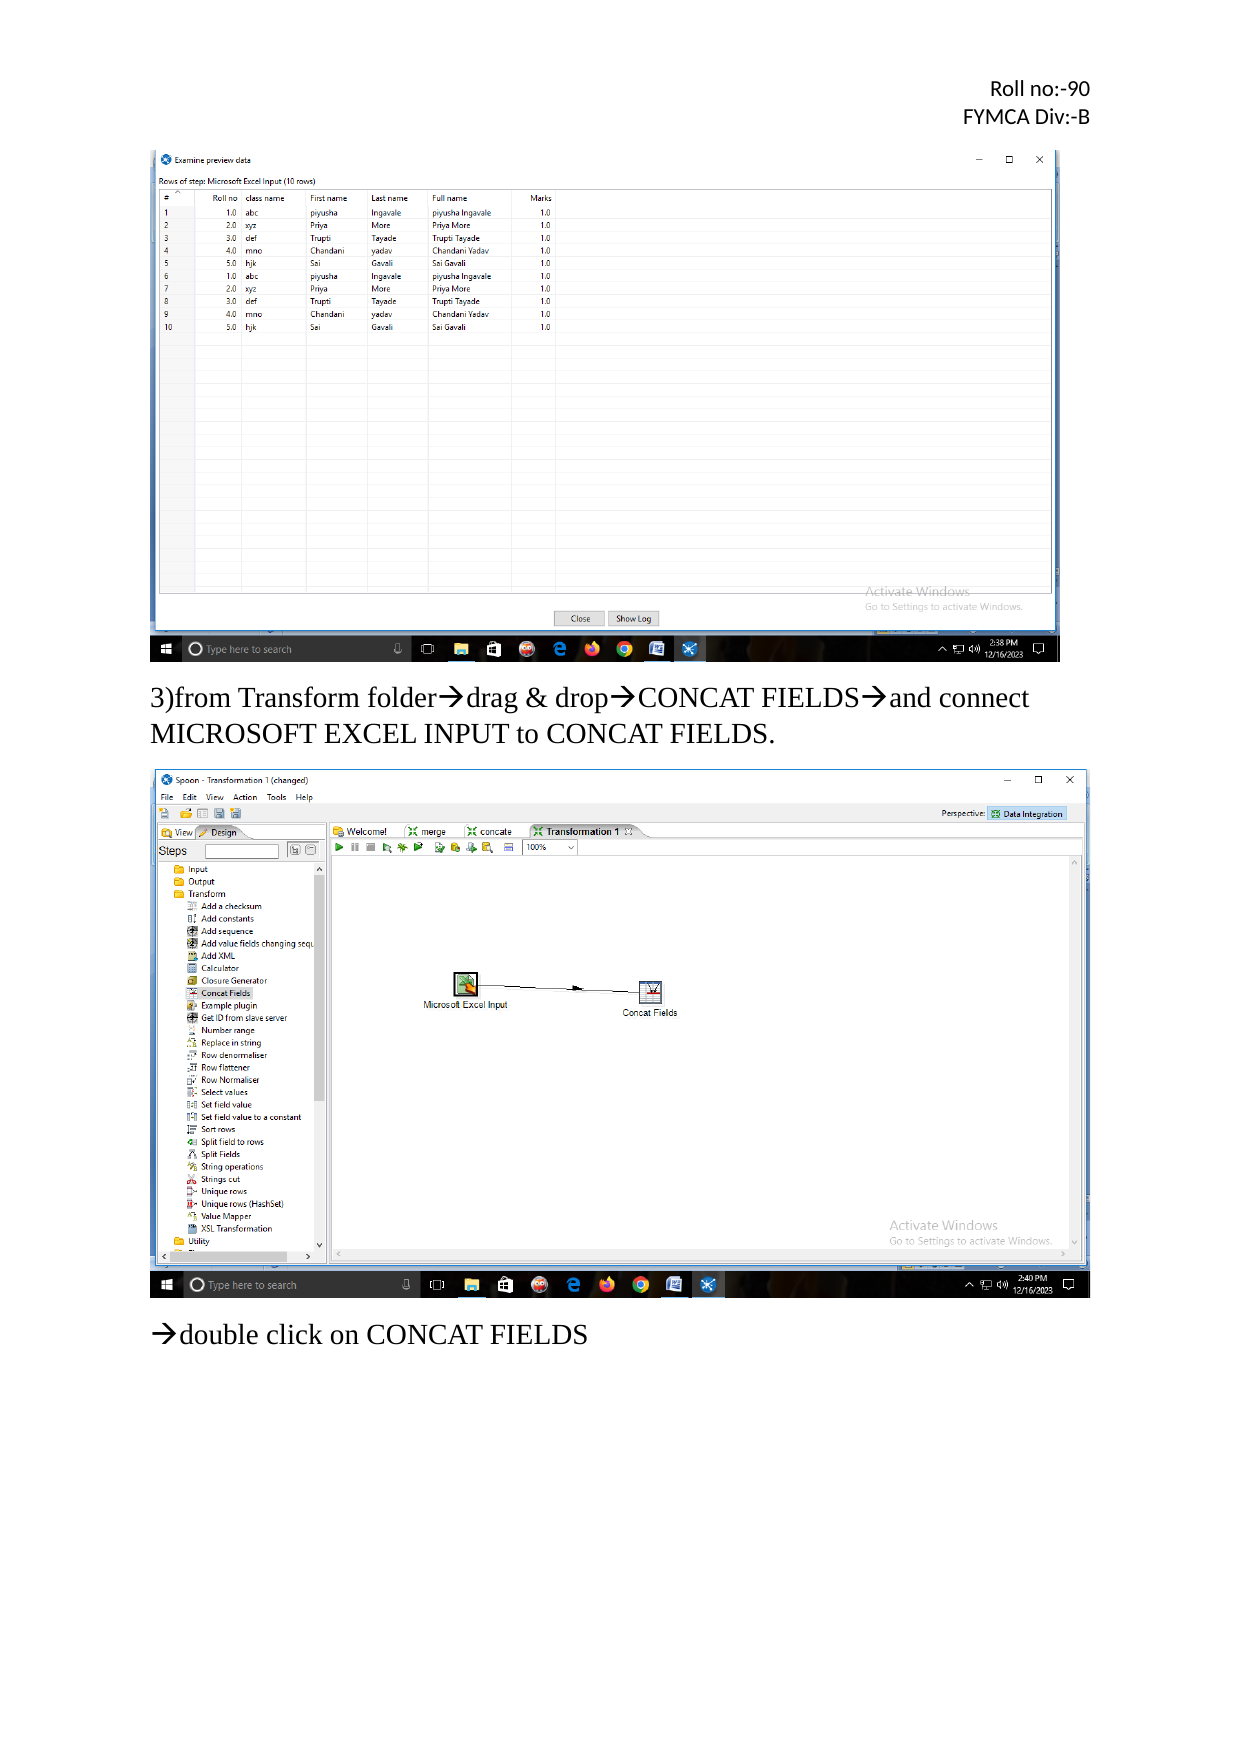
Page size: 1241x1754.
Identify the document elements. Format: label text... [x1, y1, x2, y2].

text double click on CONCAT FIELDS [150, 1317, 1090, 1351]
picture [150, 769, 1091, 1298]
text 3)from Transform folderdrag & dropCONCAT FIELDSand connect MICROSOFT EXCEL INPUT to CONCAT FIELDS. [150, 680, 1090, 750]
picture [150, 150, 1060, 662]
